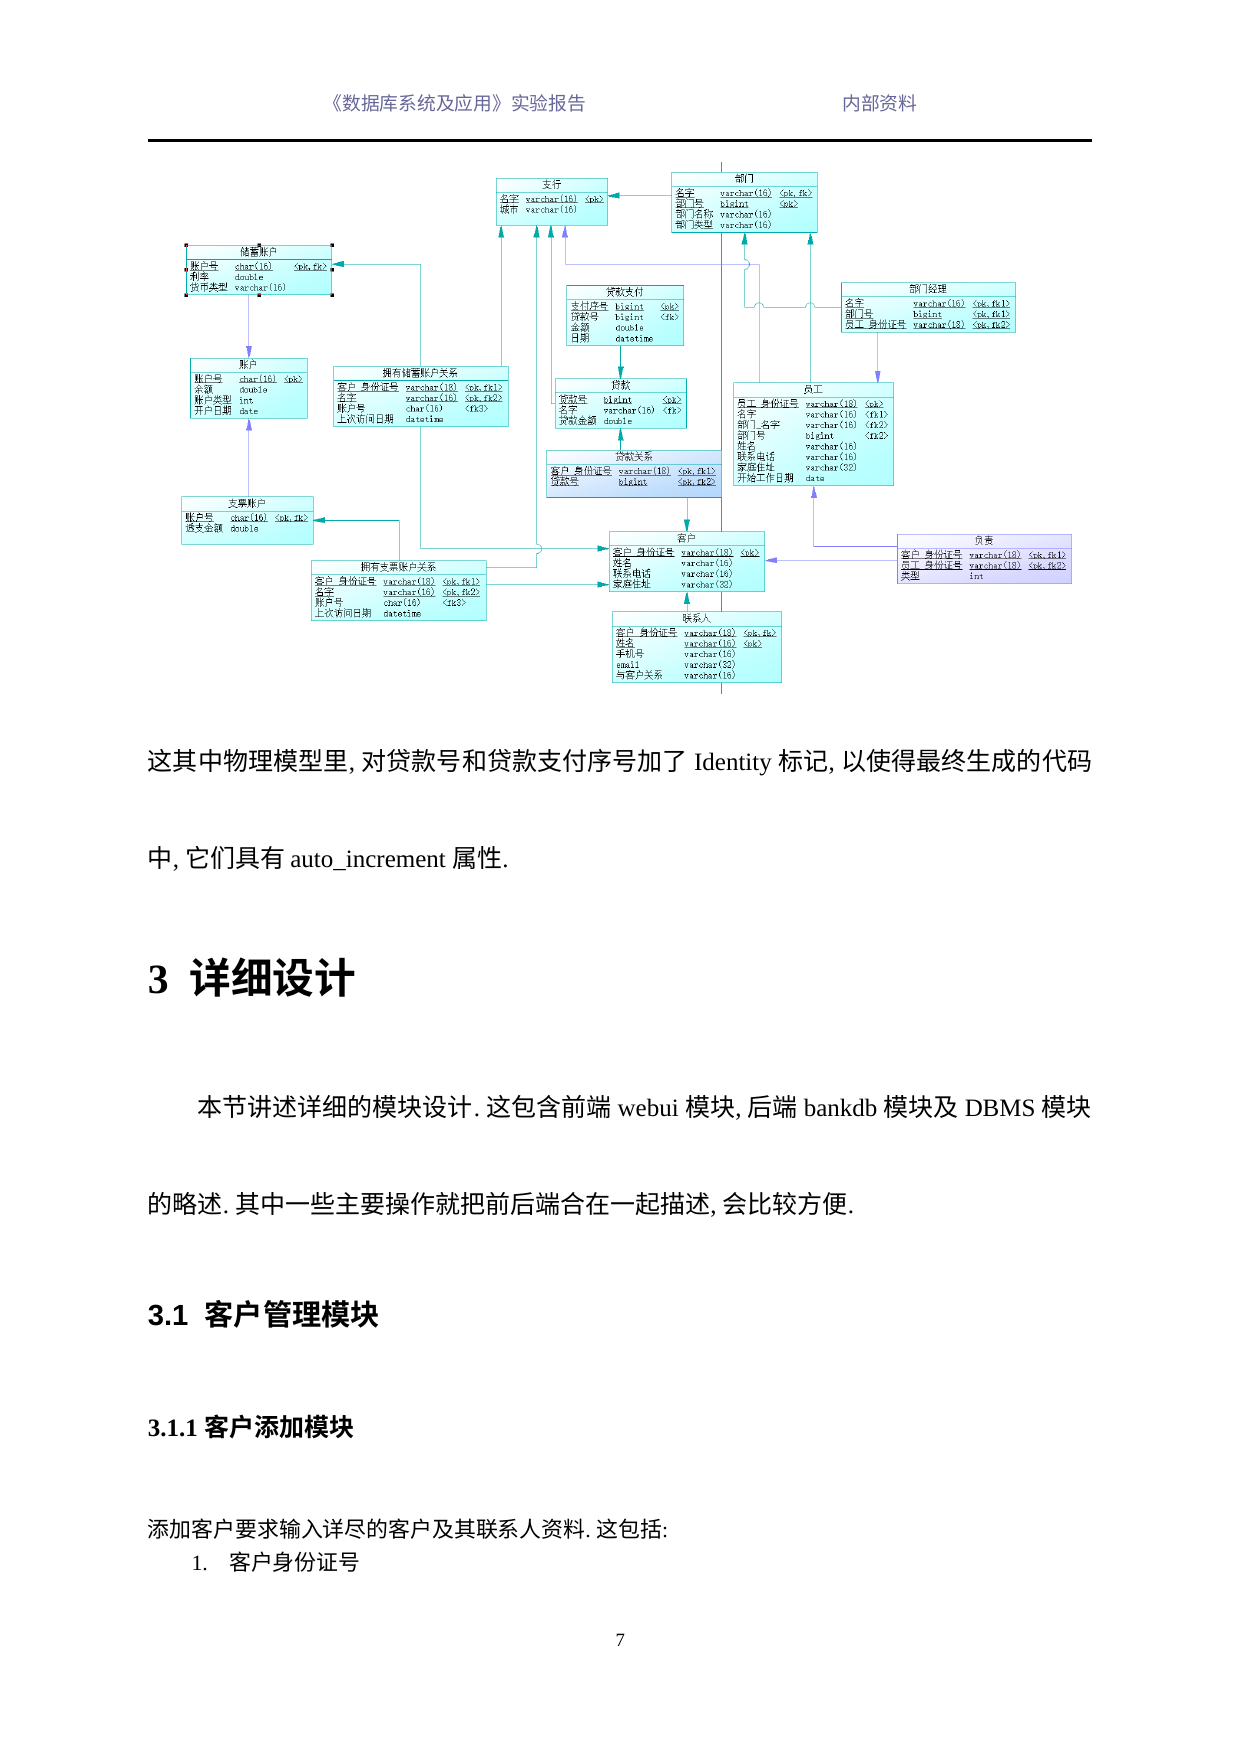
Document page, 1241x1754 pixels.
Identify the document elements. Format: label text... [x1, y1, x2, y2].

subtitle 3.1.1 客户添加模块 [148, 1393, 1092, 1458]
list 客户身份证号 [191, 1544, 1092, 1577]
subtitle 3 详细设计 [148, 943, 1092, 1008]
text 本节讲述详细的模块设计. 这包含前端 webui 模块, 后端 bankdb 模块及 DBMS 模块的略述. 其中一些主要操作就把前后端合在一起描述, 会比较方便. [148, 1073, 1092, 1235]
text 这其中物理模型里, 对贷款号和贷款支付序号加了 Identity 标记, 以使得最终生成的代码中, 它们具有auto_increment 属性. [148, 727, 1092, 889]
picture [147, 162, 1093, 694]
text 添加客户要求输入详尽的客户及其联系人资料. 这包括: [148, 1512, 1092, 1544]
subtitle 3.1 客户管理模块 [148, 1280, 1092, 1345]
